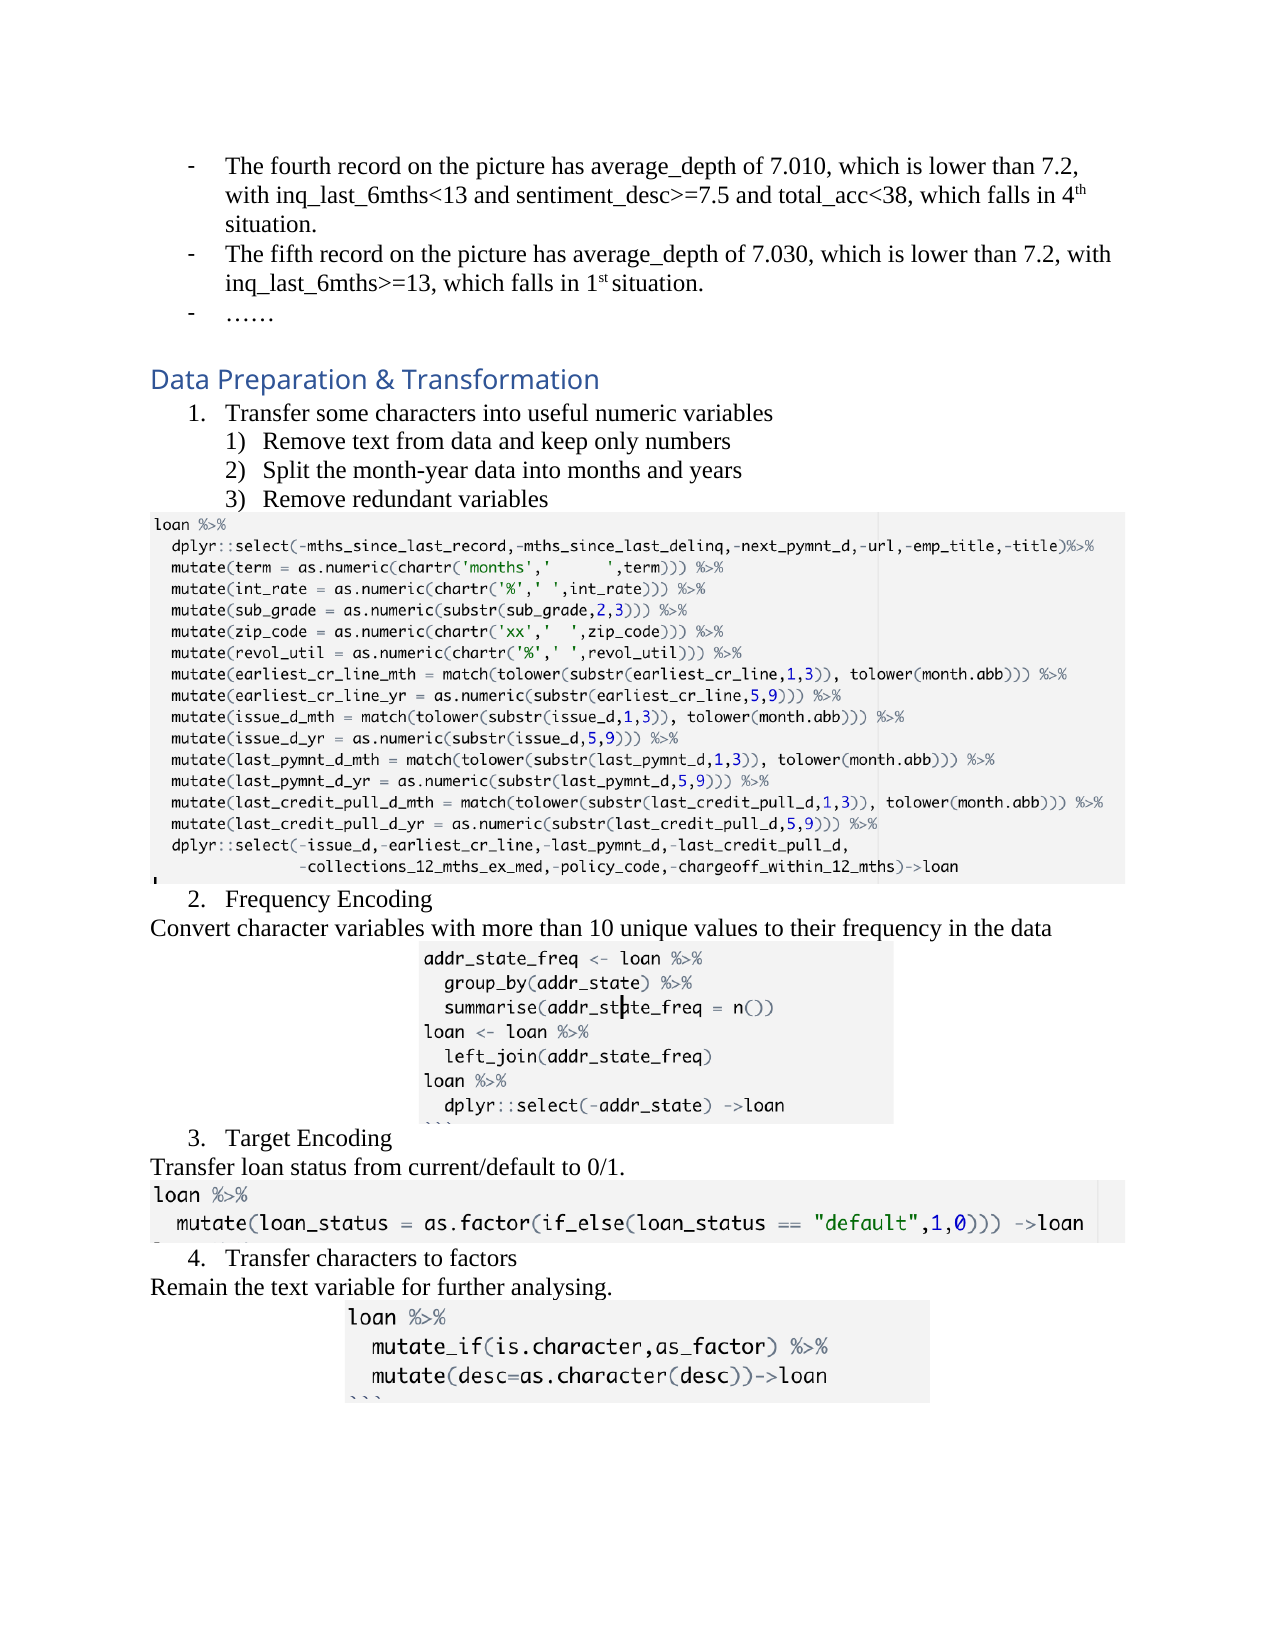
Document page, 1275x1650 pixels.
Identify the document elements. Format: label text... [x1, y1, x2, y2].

list Target Encoding [187, 1123, 1125, 1152]
list Frequency Encoding [187, 884, 1125, 913]
picture [150, 1180, 1125, 1243]
text Transfer loan status from current/default to 0/1. [150, 1152, 1125, 1180]
list Transfer characters to factors [187, 1243, 1125, 1272]
list Transfer some characters into useful numeric variables [187, 398, 1125, 426]
text Convert character variables with more than 10 unique values to their frequency in the data [150, 913, 1125, 942]
list The fifth record on the picture has average_depth of 7.030, which is lower than 7.2, with inq_last_6mths>=13, which falls in 1st situation. [187, 238, 1125, 297]
picture [344, 1300, 930, 1403]
list Remove redundant variables [225, 484, 1125, 512]
picture [150, 512, 1125, 884]
list …… [187, 297, 1125, 328]
picture [418, 941, 894, 1124]
list Split the month-year data into months and years [225, 455, 1125, 484]
list The fourth record on the picture has average_depth of 7.010, which is lower than 7.2, with inq_last_6mths<13 and sentiment_desc>=7.5 and total_acc<38, which falls in 4th situation. [187, 150, 1125, 238]
subtitle Data Preparation & Transformation [150, 361, 1125, 398]
list Remove text from data and keep only numbers [225, 426, 1125, 455]
text Remain the text variable for further analysing. [150, 1272, 1125, 1300]
